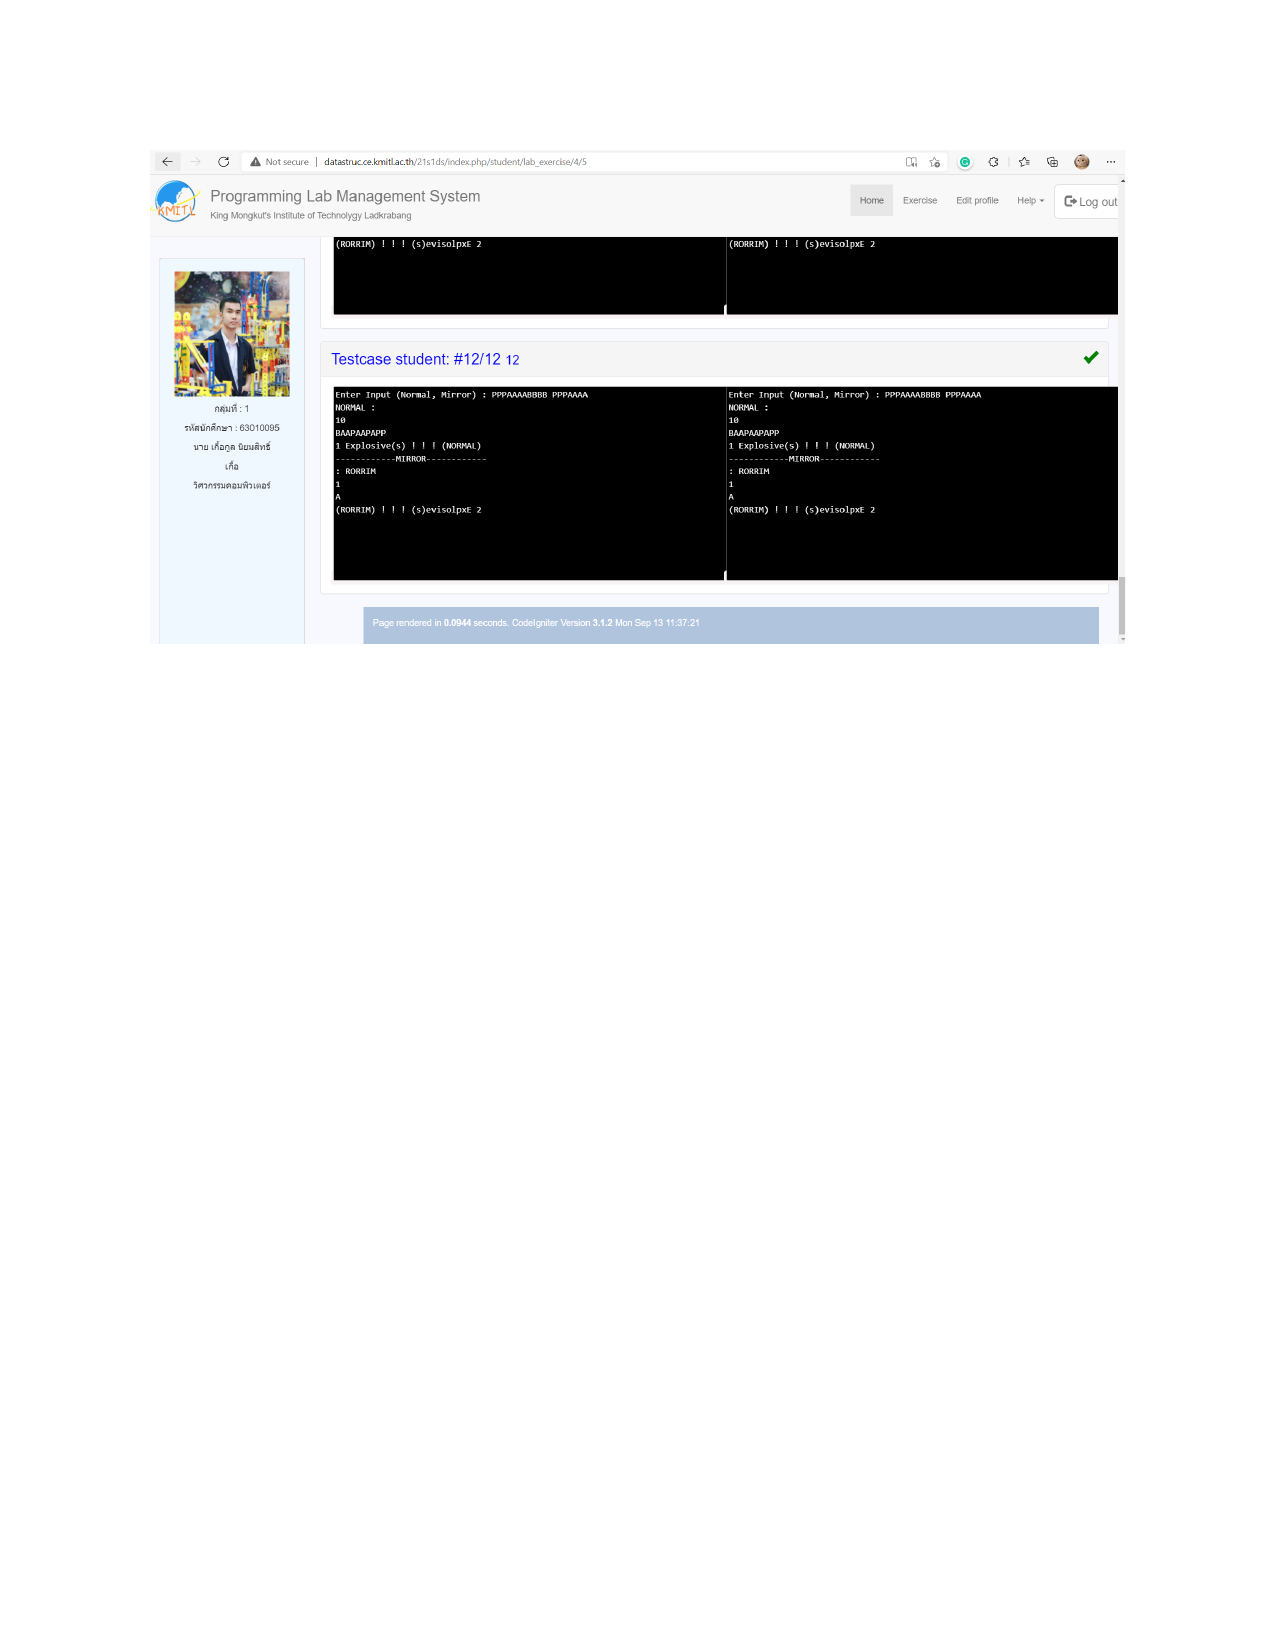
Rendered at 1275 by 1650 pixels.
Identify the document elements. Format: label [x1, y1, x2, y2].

picture [150, 150, 1125, 644]
